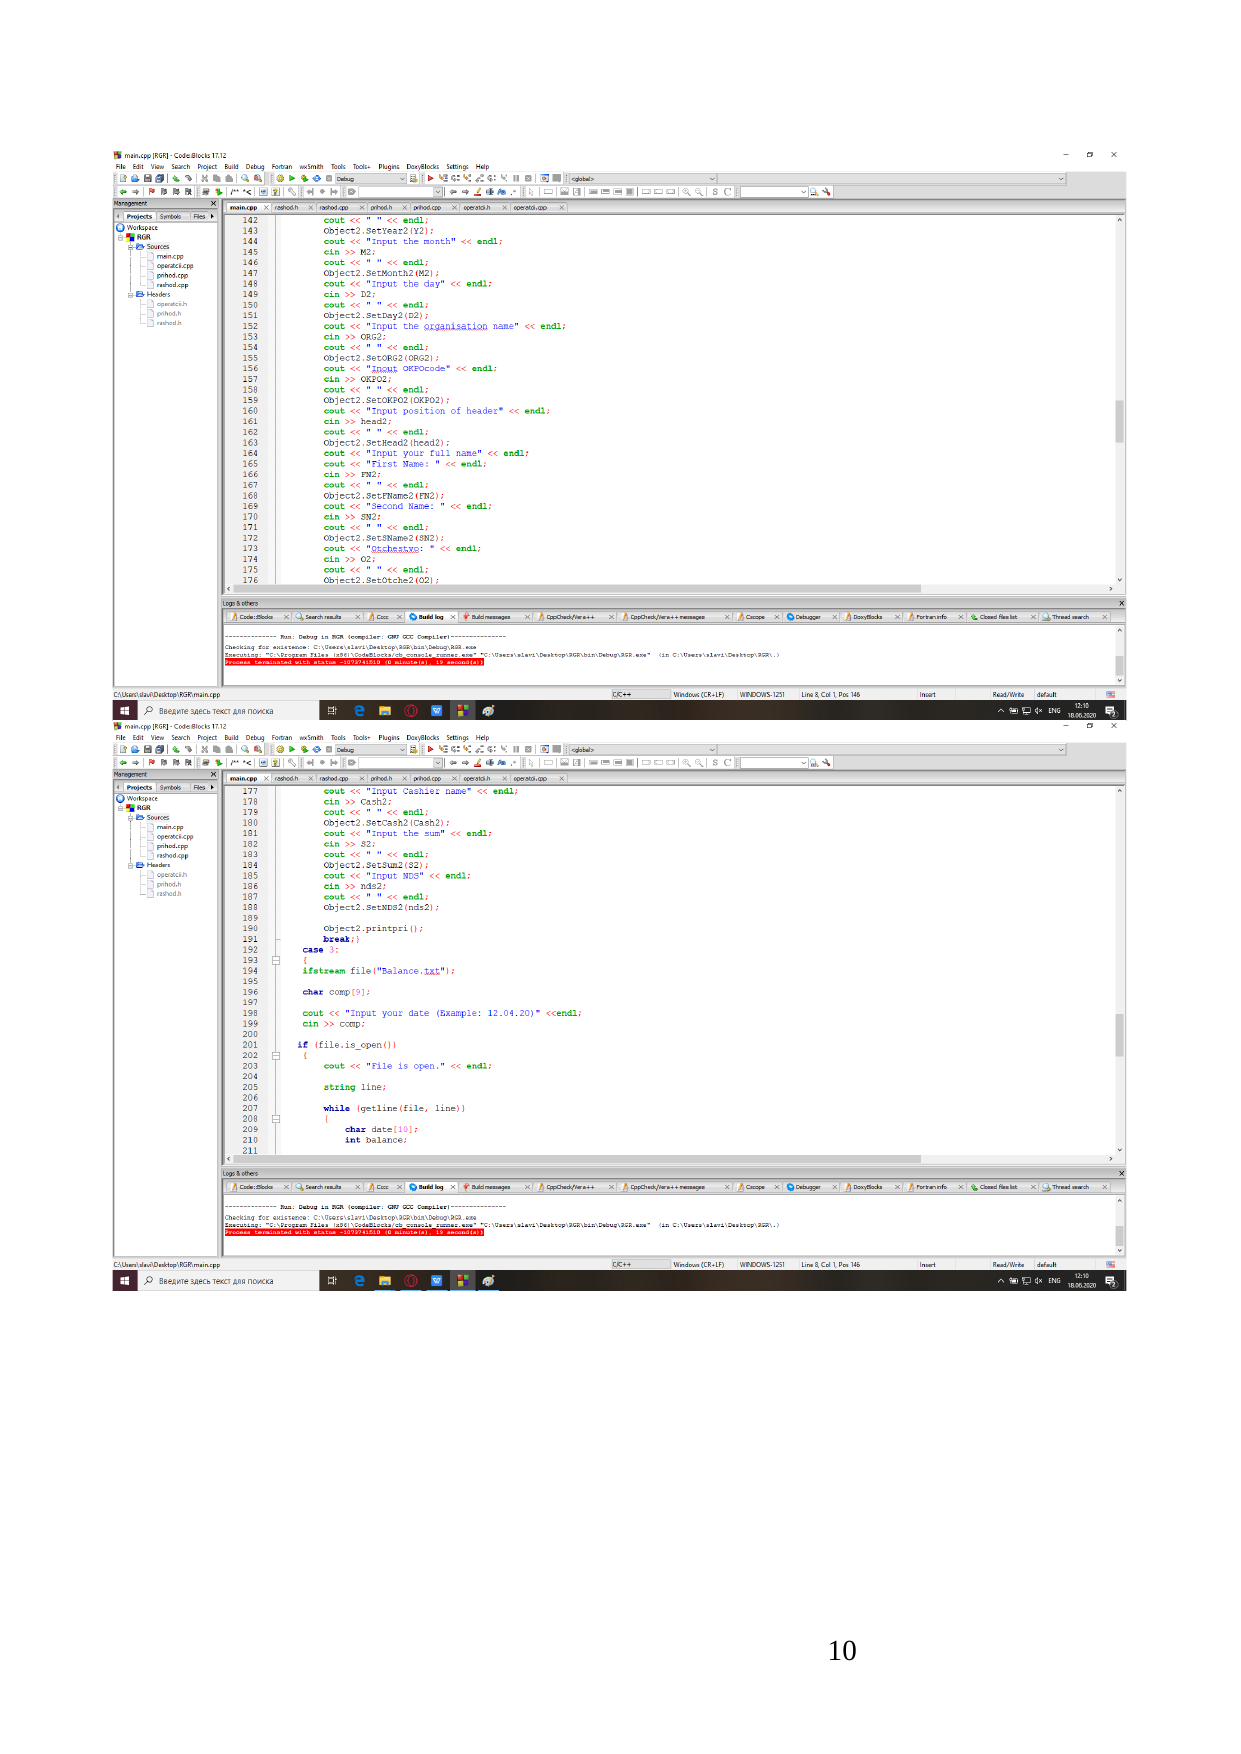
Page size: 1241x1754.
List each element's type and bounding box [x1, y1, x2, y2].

picture [112, 150, 1127, 1291]
